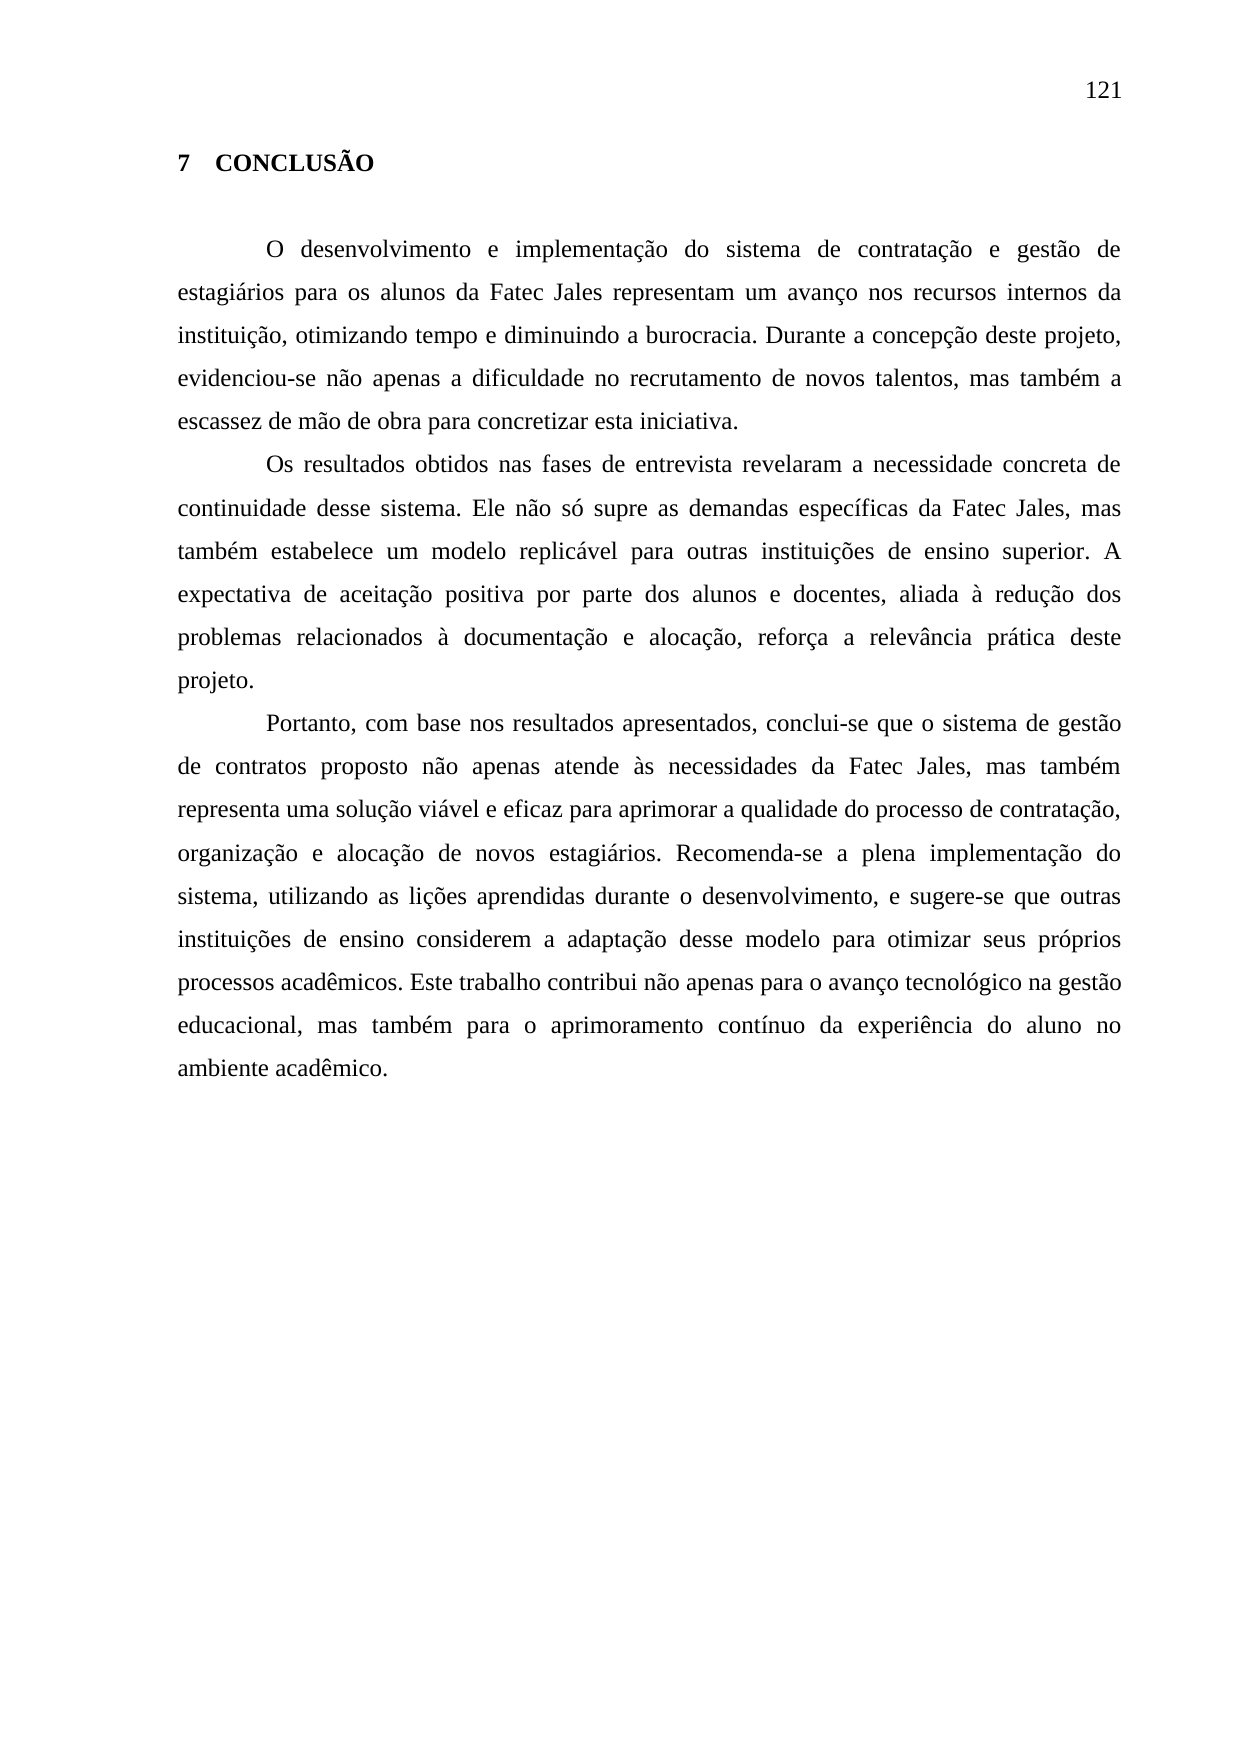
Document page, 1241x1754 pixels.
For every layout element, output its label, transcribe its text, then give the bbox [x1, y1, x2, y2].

text O desenvolvimento e implementação do sistema de contratação e gestão de estagiários para os alunos da Fatec Jales representam um avanço nos recursos internos da instituição, otimizando tempo e diminuindo a burocracia. Durante a concepção deste projeto, evidenciou-se não apenas a dificuldade no recrutamento de novos talentos, mas também a escassez de mão de obra para concretizar esta iniciativa. [177, 234, 1122, 435]
subtitle CONCLUSÃO [177, 148, 1122, 176]
text Os resultados obtidos nas fases de entrevista revelaram a necessidade concreta de continuidade desse sistema. Ele não só supre as demandas específicas da Fatec Jales, mas também estabelece um modelo replicável para outras instituições de ensino superior. A expectativa de aceitação positiva por parte dos alunos e docentes, aliada à redução dos problemas relacionados à documentação e alocação, reforça a relevância prática deste projeto. [177, 449, 1122, 694]
text Portanto, com base nos resultados apresentados, conclui-se que o sistema de gestão de contratos proposto não apenas atende às necessidades da Fatec Jales, mas também representa uma solução viável e eficaz para aprimorar a qualidade do processo de contratação, organização e alocação de novos estagiários. Recomenda-se a plena implementação do sistema, utilizando as lições aprendidas durante o desenvolvimento, e sugere-se que outras instituições de ensino considerem a adaptação desse modelo para otimizar seus próprios processos acadêmicos. Este trabalho contribui não apenas para o avanço tecnológico na gestão educacional, mas também para o aprimoramento contínuo da experiência do aluno no ambiente acadêmico. [177, 708, 1122, 1082]
